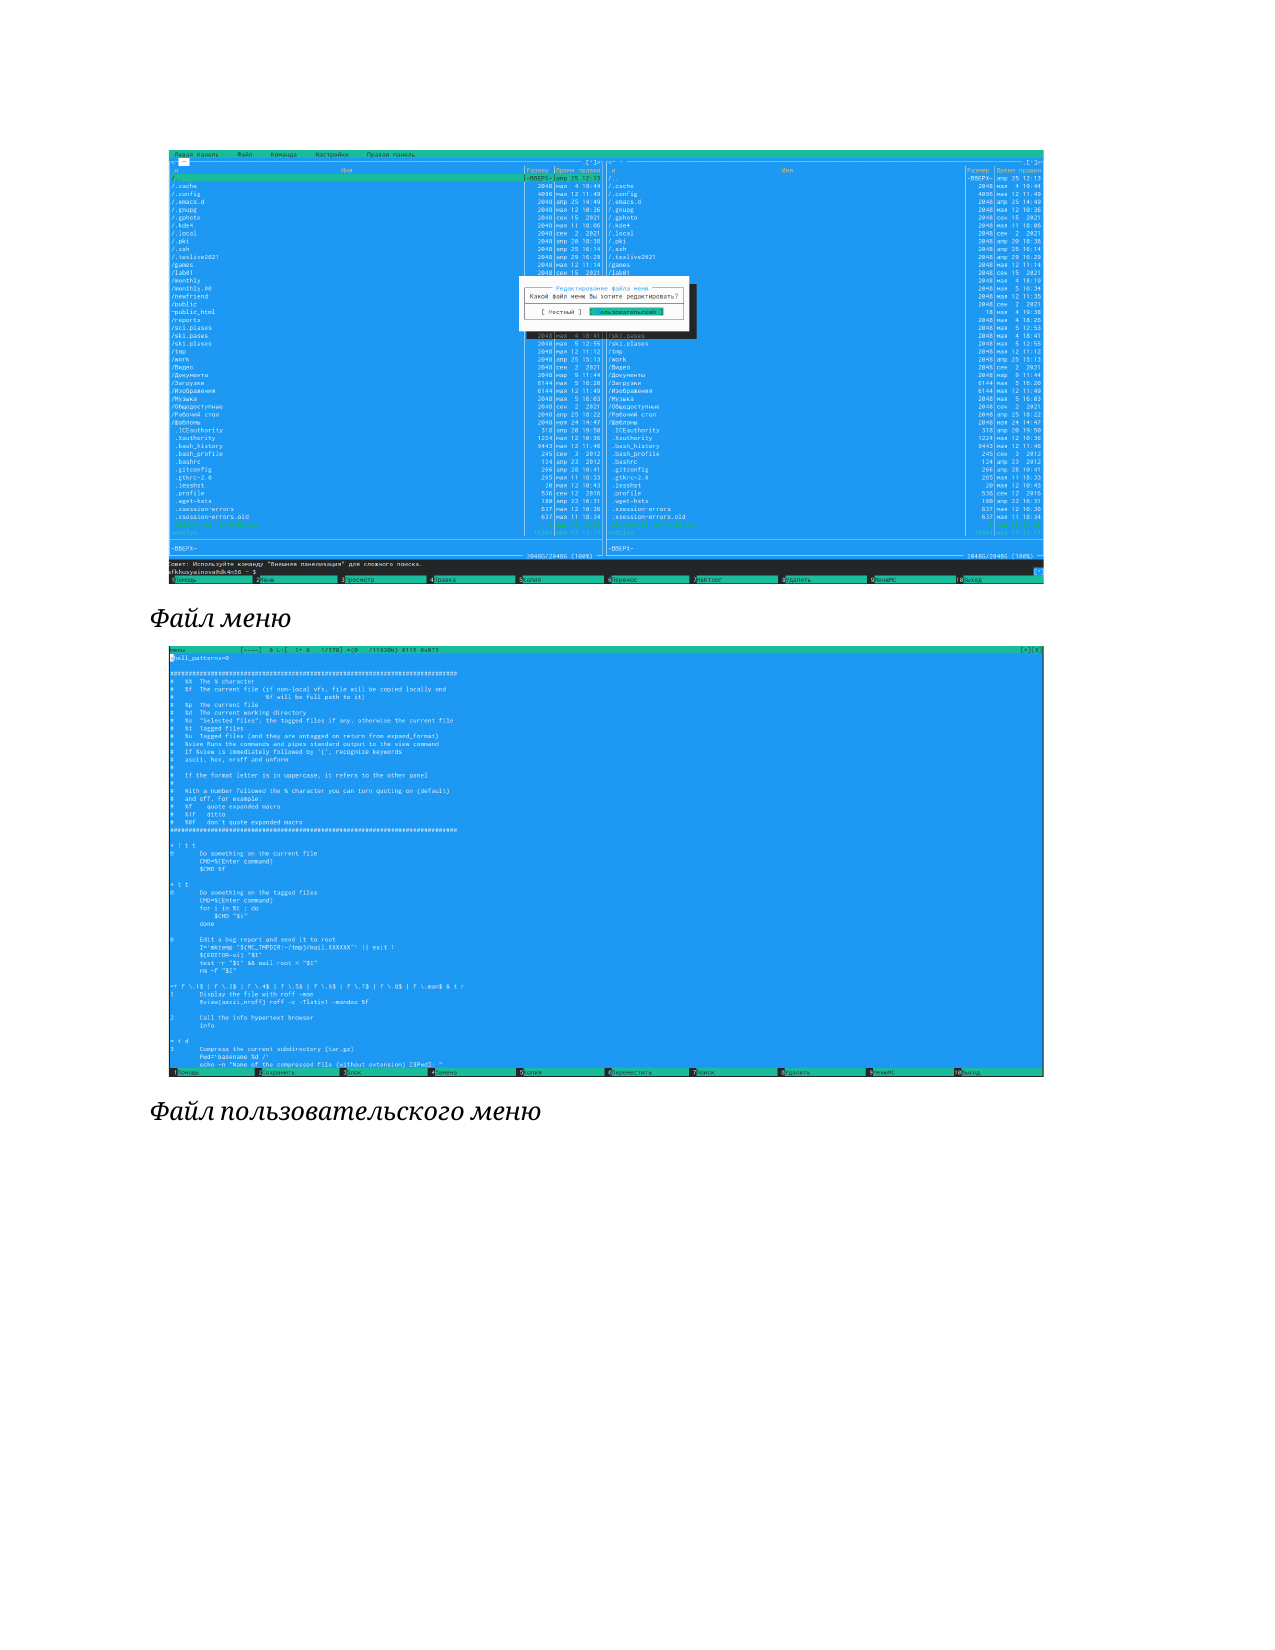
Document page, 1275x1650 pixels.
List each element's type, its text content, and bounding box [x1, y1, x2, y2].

picture [168, 150, 1044, 584]
text Файл пользовательского меню [150, 1098, 1125, 1126]
picture [168, 646, 1044, 1077]
text Файл меню [150, 605, 1125, 634]
